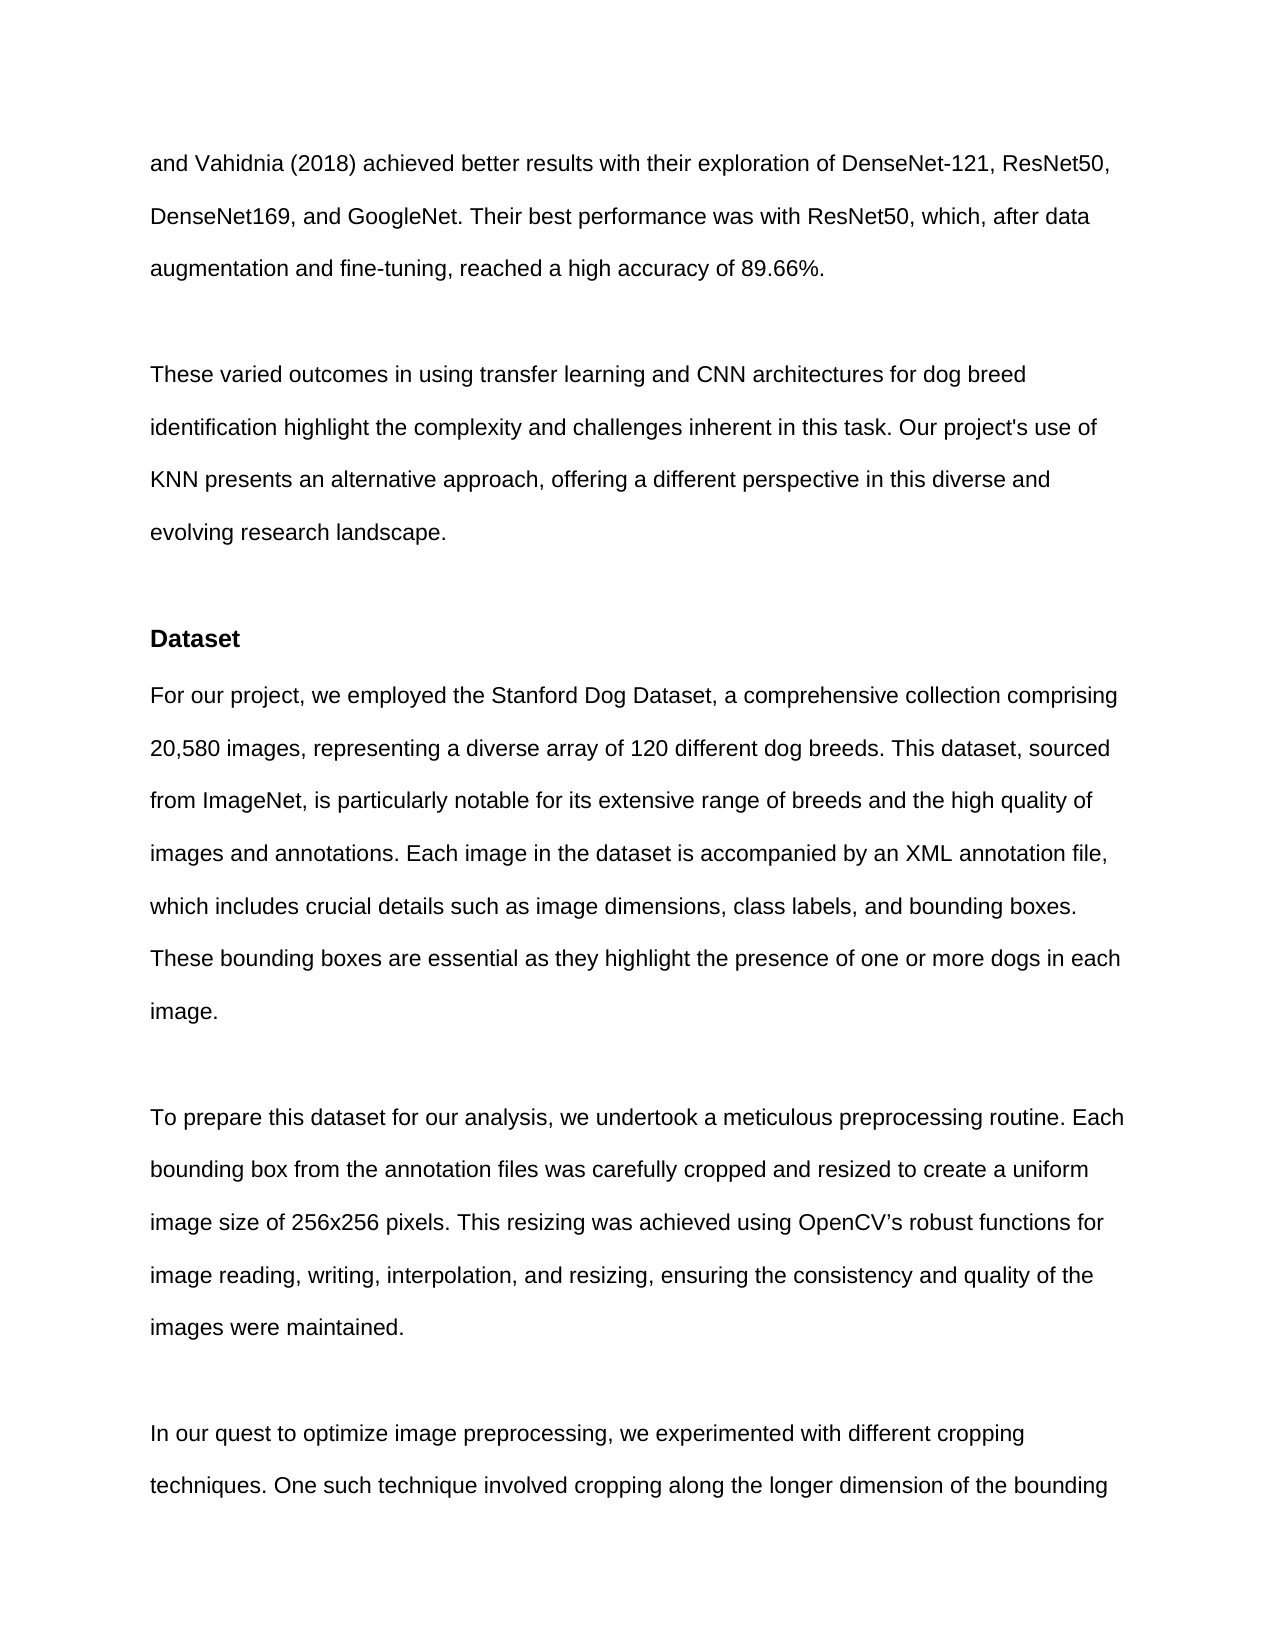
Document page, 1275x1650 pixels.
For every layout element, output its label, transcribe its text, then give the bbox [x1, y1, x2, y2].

text These varied outcomes in using transfer learning and CNN architectures for dog breed identification highlight the complexity and challenges inherent in this task. Our project's use of KNN presents an alternative approach, offering a different perspective in this diverse and evolving research landscape. [150, 361, 1125, 545]
text To prepare this dataset for our analysis, we undertook a meticulous preprocessing routine. Each bounding box from the annotation files was carefully cropped and resized to create a uniform image size of 256x256 pixels. This resizing was achieved using OpenCV’s robust functions for image reading, writing, interpolation, and resizing, ensuring the consistency and quality of the images were maintained. [150, 1103, 1125, 1341]
text Dataset [150, 624, 1125, 653]
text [150, 1420, 1125, 1499]
text For our project, we employed the Stanford Dog Dataset, a comprehensive collection comprising 20,580 images, representing a diverse array of 120 different dog breeds. This dataset, sourced from ImageNet, is particularly notable for its extensive range of breeds and the high quality of images and annotations. Each image in the dataset is accompanied by an XML annotation file, which includes crucial details such as image dimensions, class labels, and bounding boxes. These bounding boxes are essential as they highlight the presence of one or more dogs in each image. [150, 682, 1125, 1024]
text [150, 150, 1125, 282]
